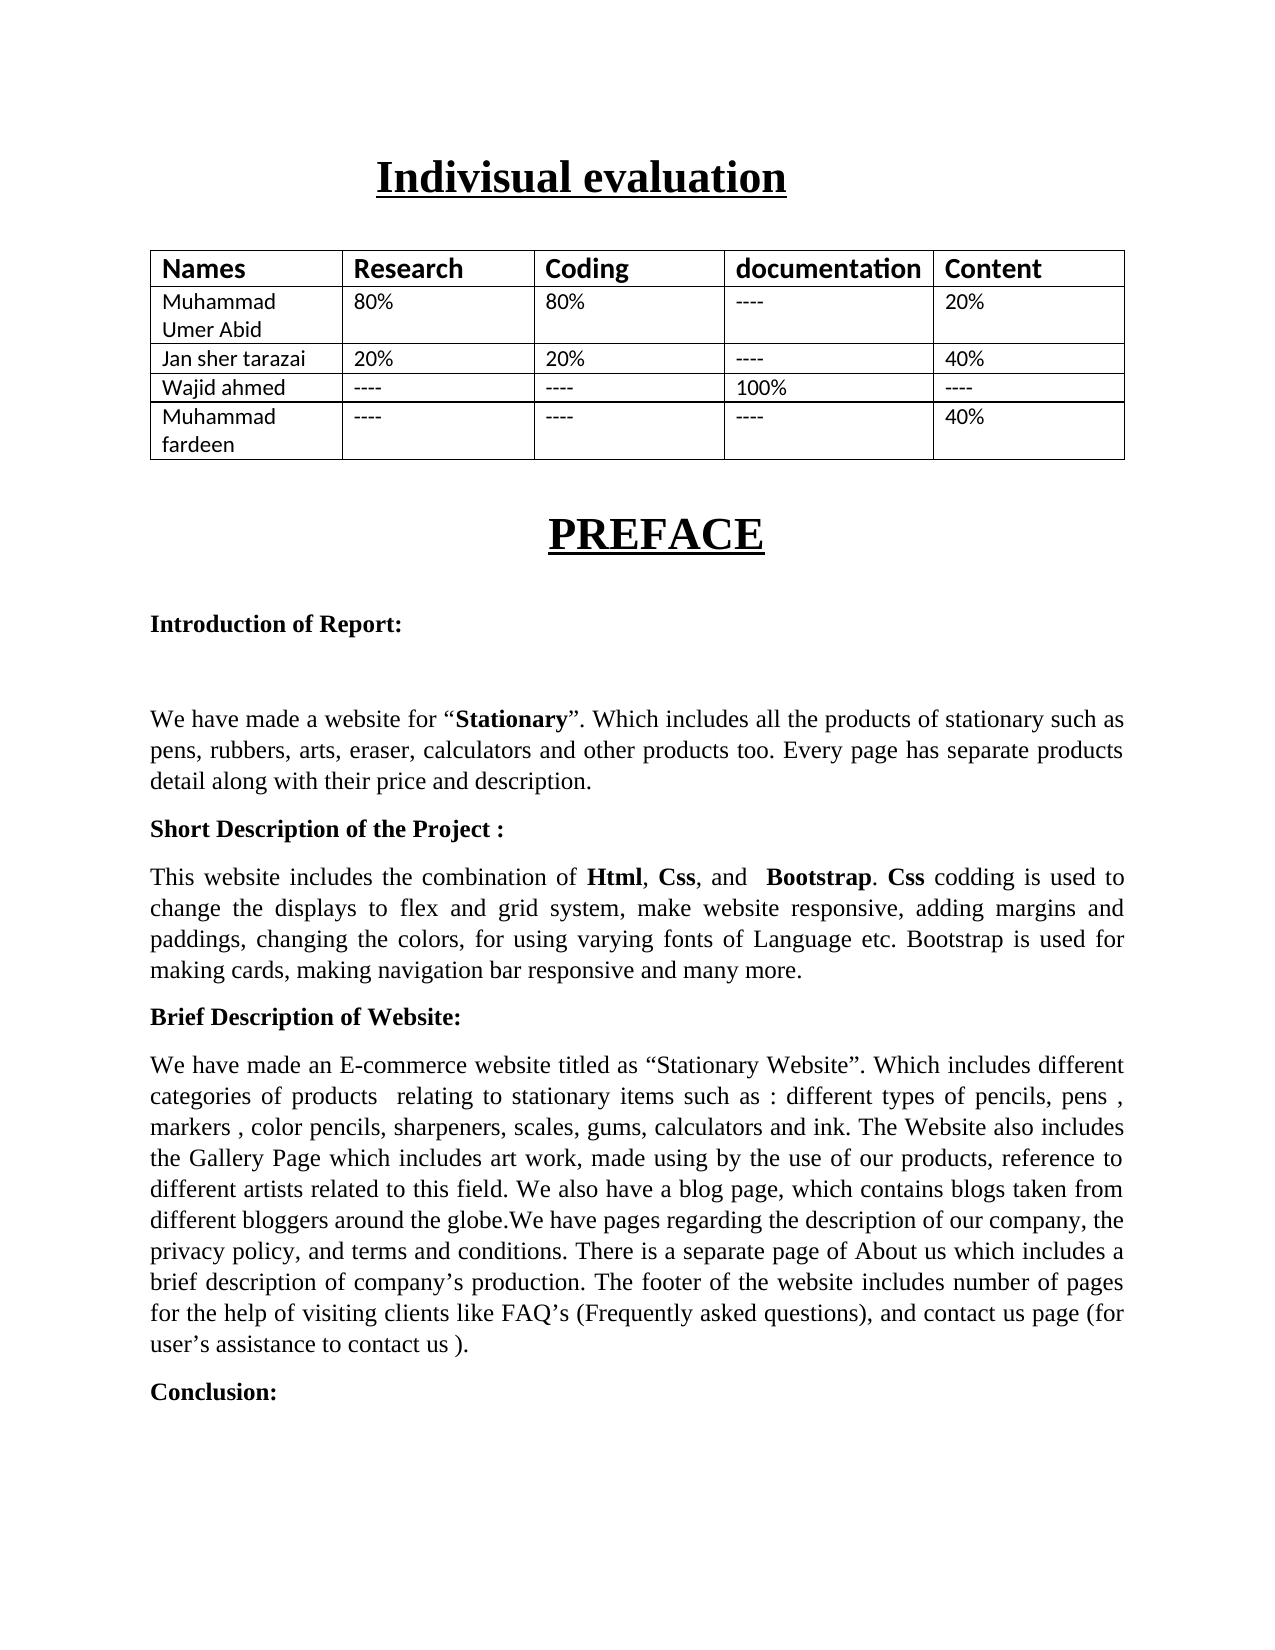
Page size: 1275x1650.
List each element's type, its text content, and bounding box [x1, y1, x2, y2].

table_cell 40% [934, 344, 1124, 372]
table_cell ---- [725, 287, 933, 343]
table_cell Wajid ahmed [151, 374, 342, 401]
table_cell 40% [934, 403, 1124, 458]
subtitle PREFACE [150, 506, 1162, 559]
table_header documentation [725, 251, 933, 286]
text Brief Description of Website: [150, 1002, 1125, 1031]
table_header Coding [535, 251, 724, 286]
table_cell 20% [934, 287, 1124, 343]
table_header Names [151, 251, 342, 286]
table_cell ---- [535, 374, 724, 401]
text Introduction of Report: [150, 609, 1125, 637]
table_cell Muhammad fardeen [151, 403, 342, 458]
table_cell ---- [343, 374, 534, 401]
text We have made a website for “Stationary”. Which includes all the products of stationary such as pens, rubbers, arts, eraser, calculators and other products too. Every page has separate products detail along with their price and description. [150, 704, 1125, 795]
text We have made an E-commerce website titled as “Stationary Website”. Which includes different categories of products relating to stationary items such as : different types of pencils, pens , markers , color pencils, sharpeners, scales, gums, calculators and ink. The Website also includes the Gallery Page which includes art work, made using by the use of our products, reference to different artists related to this field. We also have a blog page, which contains blogs taken from different bloggers around the globe.We have pages regarding the description of our company, the privacy policy, and terms and conditions. There is a separate page of About us which includes a brief description of company’s production. The footer of the website includes number of pages for the help of visiting clients like FAQ’s (Frequently asked questions), and contact us page (for user’s assistance to contact us ). [150, 1050, 1125, 1358]
table_cell 20% [343, 344, 534, 372]
table_cell ---- [725, 344, 933, 372]
table_cell Jan sher tarazai [151, 344, 342, 372]
table_cell ---- [343, 403, 534, 458]
table_cell ---- [934, 374, 1124, 401]
table_cell 100% [725, 374, 933, 401]
table_cell 80% [343, 287, 534, 343]
table_cell 80% [535, 287, 724, 343]
text Short Description of the Project : [150, 814, 1125, 843]
subtitle Indivisual evaluation [0, 150, 1162, 203]
table_header Content [934, 251, 1124, 286]
table_cell ---- [725, 403, 933, 458]
table_cell 20% [535, 344, 724, 372]
text This website includes the combination of Html, Css, and Bootstrap. Css codding is used to change the displays to flex and grid system, make website responsive, adding margins and paddings, changing the colors, for using varying fonts of Language etc. Bootstrap is used for making cards, making navigation bar responsive and many more. [150, 862, 1125, 983]
table_header Research [343, 251, 534, 286]
table_cell ---- [535, 403, 724, 458]
text Conclusion: [150, 1377, 1125, 1406]
table_cell Muhammad Umer Abid [151, 287, 342, 343]
